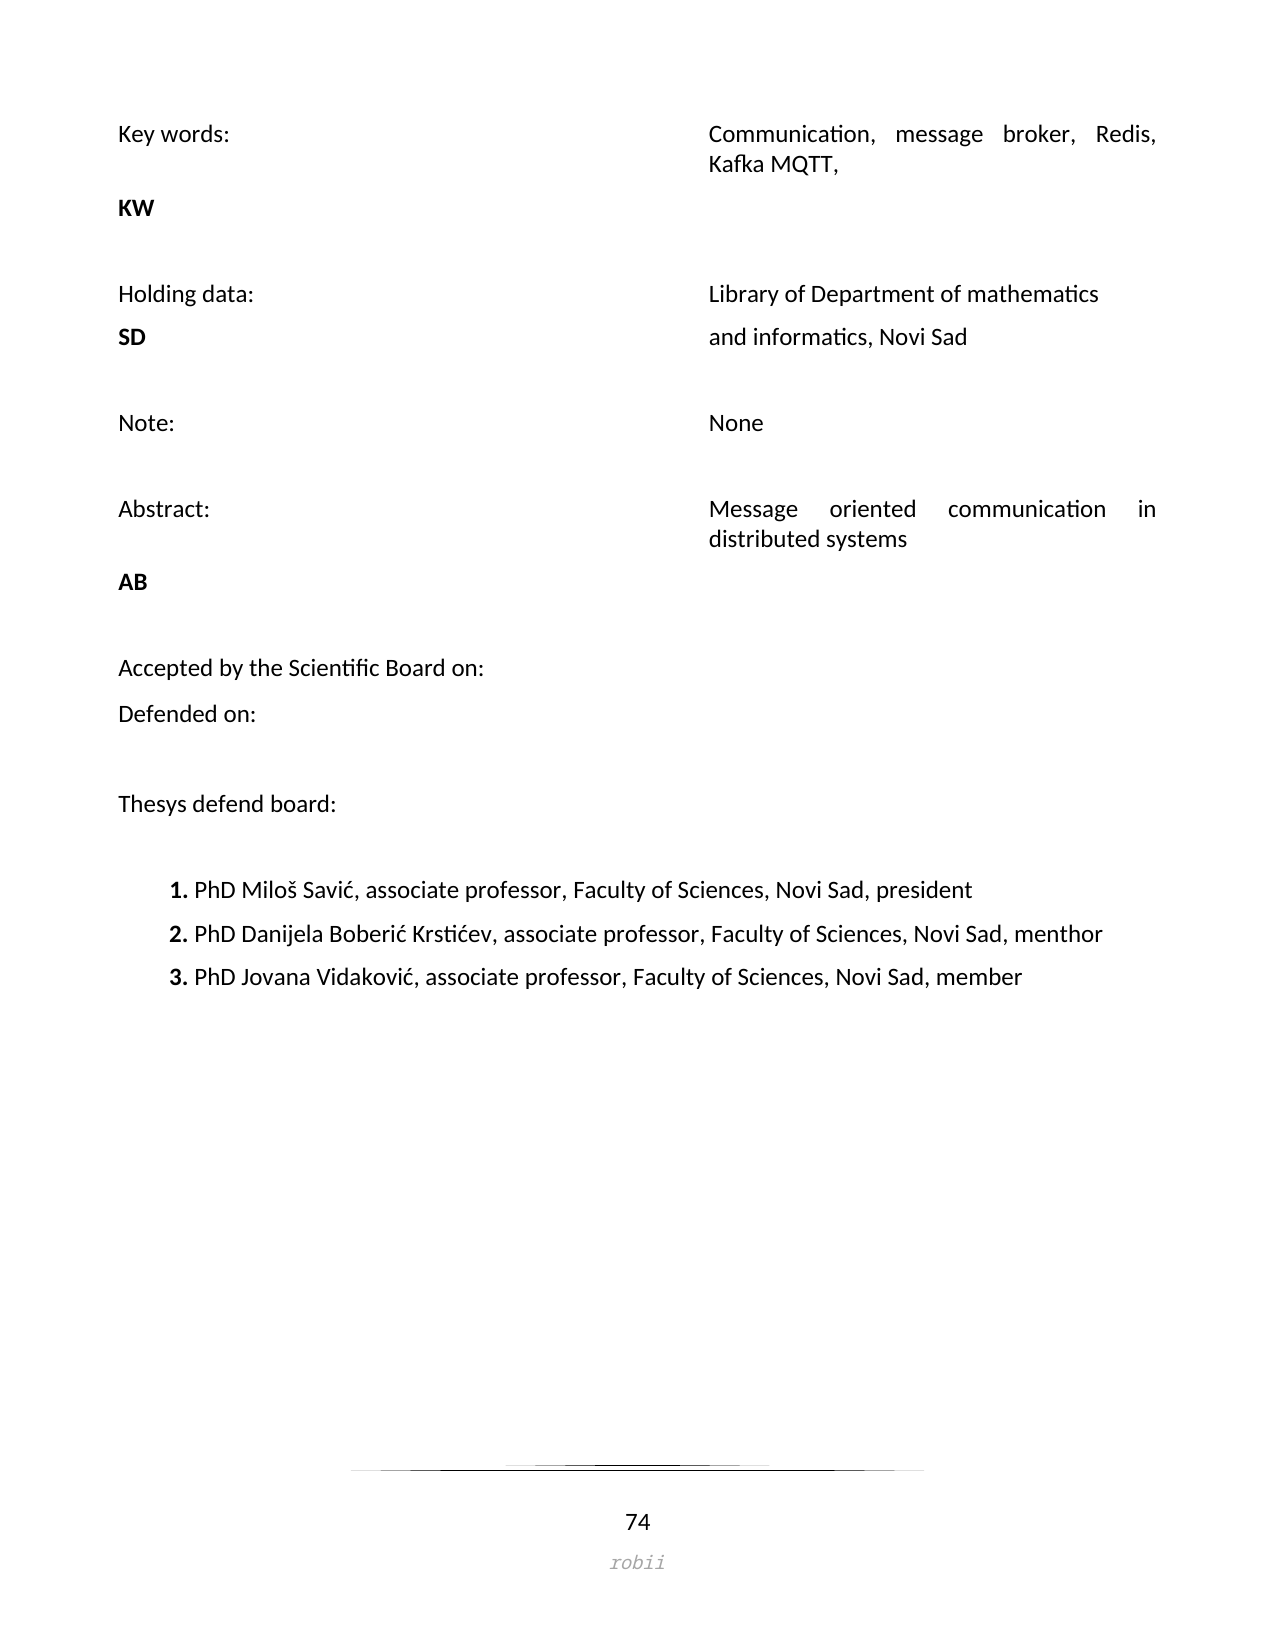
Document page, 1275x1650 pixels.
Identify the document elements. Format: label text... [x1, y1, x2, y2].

text Holding data: Library of Department of mathematics [118, 278, 1157, 308]
text 3. PhD Jovana Vidaković, associate professor, Faculty of Sciences, Novi Sad, member [118, 961, 1157, 991]
text AB [118, 566, 1157, 597]
text Accepted by the Scientific Board on: [118, 652, 1157, 683]
text Thesys defend board: [118, 789, 1157, 819]
text 1. PhD Miloš Savić, associate professor, Faculty of Sciences, Novi Sad, president [118, 875, 1157, 905]
text Note: None [118, 407, 1157, 437]
text Key words: Communication, message broker, Redis, Kafka MQTT, [118, 118, 1157, 179]
text SD and informatics, Novi Sad [118, 321, 1157, 351]
text Abstract: Message oriented communication in distributed systems [118, 493, 1157, 554]
text 2. PhD Danijela Boberić Krstićev, associate professor, Faculty of Sciences, Novi Sad, menthor [118, 918, 1157, 948]
text KW [118, 192, 1157, 222]
text Defended on: [118, 698, 1157, 728]
